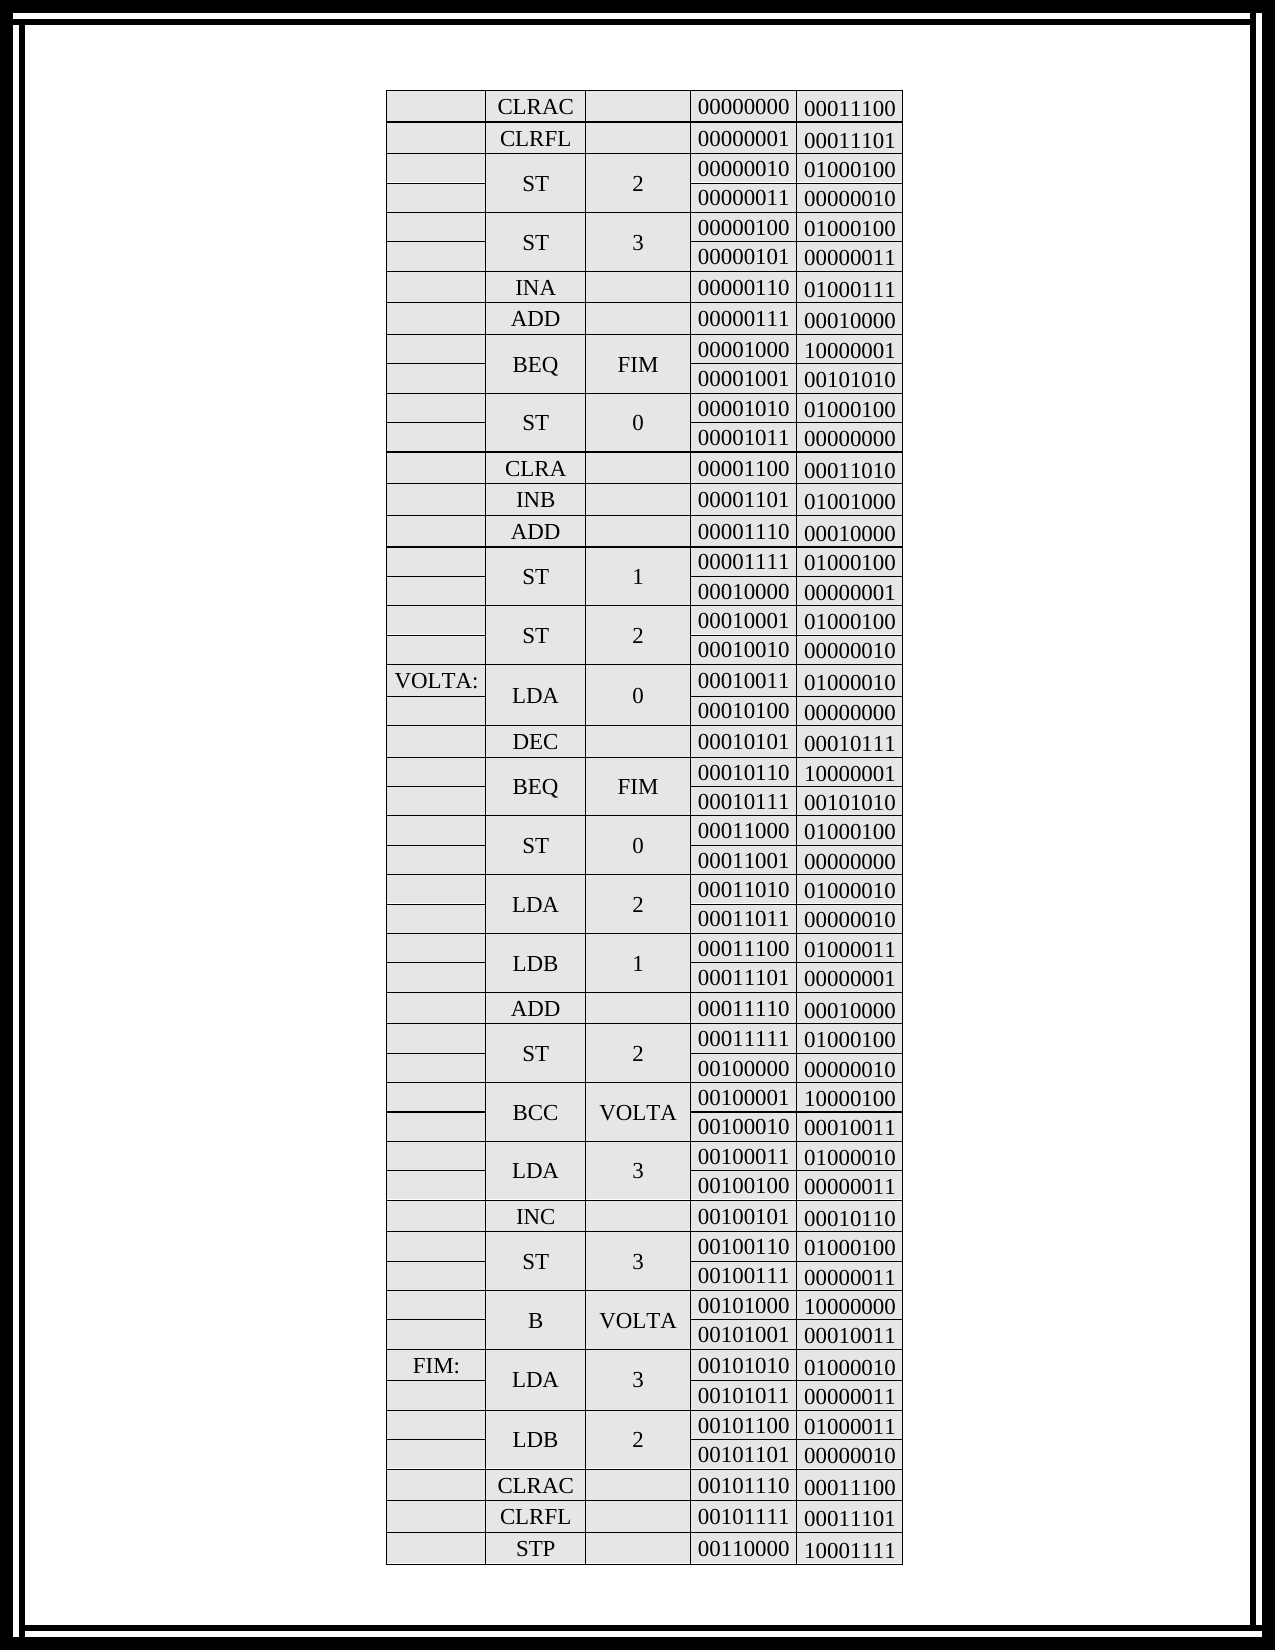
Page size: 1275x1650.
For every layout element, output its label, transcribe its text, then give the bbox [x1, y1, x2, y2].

table_cell [387, 993, 485, 1023]
table_cell 00010000 [797, 303, 902, 334]
table_cell [387, 875, 485, 903]
table_cell [387, 758, 485, 786]
table_cell 00010110 [797, 1201, 902, 1231]
table_cell ST [486, 1024, 585, 1082]
table_cell 00001110 [691, 516, 796, 546]
table_cell LDB [486, 934, 585, 992]
table_cell 01000010 [797, 665, 902, 696]
table_cell ADD [486, 993, 585, 1023]
table_cell LDA [486, 1142, 585, 1199]
table_cell 00100001 [691, 1083, 796, 1111]
table_cell CLRAC [486, 1470, 585, 1500]
table_cell 00100000 [691, 1054, 796, 1082]
table_cell 00011100 [797, 91, 902, 121]
table_cell 01000100 [797, 213, 902, 241]
table_cell [387, 787, 485, 815]
table_cell [387, 636, 485, 664]
table_cell BCC [486, 1083, 585, 1141]
table_cell 00000011 [797, 242, 902, 271]
table_cell 00110000 [691, 1533, 796, 1563]
table_cell 01000010 [797, 1142, 902, 1170]
table_cell ST [486, 394, 585, 451]
table_cell 01000010 [797, 875, 902, 903]
table_cell 00011101 [691, 963, 796, 992]
table_cell 00100111 [691, 1262, 796, 1290]
table_cell 00010010 [691, 636, 796, 664]
table_cell [387, 816, 485, 845]
table_cell VOLTA [586, 1291, 690, 1349]
table_cell [387, 1533, 485, 1563]
table_cell [586, 91, 690, 121]
table_cell [387, 697, 485, 725]
table_cell BEQ [486, 758, 585, 815]
table_cell 00010110 [691, 758, 796, 786]
table_cell 00000000 [797, 697, 902, 725]
table_cell 00011001 [691, 846, 796, 874]
table_cell [387, 423, 485, 451]
table_cell 00001001 [691, 364, 796, 393]
table_cell STP [486, 1533, 585, 1563]
table_cell [387, 364, 485, 393]
table_cell 01000100 [797, 1024, 902, 1053]
table_cell 00101100 [691, 1411, 796, 1439]
table_cell ST [486, 213, 585, 271]
table_cell 00000010 [797, 636, 902, 664]
table_cell FIM [586, 335, 690, 393]
table_cell 00011100 [691, 934, 796, 962]
table_cell [387, 516, 485, 546]
table_cell ST [486, 816, 585, 874]
table_cell [586, 516, 690, 546]
table_cell VOLTA: [387, 665, 485, 696]
table_cell [387, 123, 485, 153]
table_cell 2 [586, 875, 690, 933]
table_cell 00100011 [691, 1142, 796, 1170]
table_cell [586, 1201, 690, 1231]
table_cell 00101111 [691, 1501, 796, 1532]
table_cell [586, 123, 690, 153]
table_cell [586, 1533, 690, 1563]
table_cell [387, 1232, 485, 1261]
table_cell 2 [586, 606, 690, 664]
table_cell [586, 484, 690, 515]
table_cell 00000001 [691, 123, 796, 153]
table_cell 00001011 [691, 423, 796, 451]
table_cell 00011101 [797, 123, 902, 153]
table_cell [387, 1291, 485, 1319]
table_cell 00101001 [691, 1320, 796, 1349]
table_cell 01000100 [797, 606, 902, 634]
table_cell 00101101 [691, 1440, 796, 1468]
table_cell 10000001 [797, 335, 902, 363]
table_cell [387, 548, 485, 576]
table_cell 00000010 [691, 154, 796, 182]
table_cell [387, 1440, 485, 1468]
table_cell 00100101 [691, 1201, 796, 1231]
table_cell 00000011 [691, 184, 796, 212]
table_cell [387, 91, 485, 121]
table_cell 10000001 [797, 758, 902, 786]
table_cell [387, 184, 485, 212]
table_cell 3 [586, 1232, 690, 1290]
table_cell [387, 1024, 485, 1053]
table_cell FIM: [387, 1350, 485, 1380]
table_cell 3 [586, 213, 690, 271]
table_cell 00000000 [797, 846, 902, 874]
table_cell [387, 1381, 485, 1410]
table_cell 00010000 [797, 993, 902, 1023]
table_cell LDA [486, 665, 585, 725]
table_cell 10000000 [797, 1291, 902, 1319]
table_cell 00011100 [797, 1470, 902, 1500]
table_cell [387, 484, 485, 515]
table_cell 00000001 [797, 577, 902, 605]
table_cell [387, 1470, 485, 1500]
table_cell 00010001 [691, 606, 796, 634]
table_cell 00001010 [691, 394, 796, 422]
table_cell 00000011 [797, 1262, 902, 1290]
table_cell 00000100 [691, 213, 796, 241]
table_cell 00000001 [797, 963, 902, 992]
table_cell [387, 1501, 485, 1532]
table_cell 0 [586, 394, 690, 451]
table_cell CLRA [486, 453, 585, 483]
table_cell 00010111 [691, 787, 796, 815]
table_cell 00011000 [691, 816, 796, 845]
table_cell VOLTA [586, 1083, 690, 1141]
table_cell CLRFL [486, 123, 585, 153]
table_cell 01000011 [797, 1411, 902, 1439]
table_cell ADD [486, 303, 585, 334]
table_cell [387, 1113, 485, 1141]
table_cell [387, 934, 485, 962]
table_cell CLRAC [486, 91, 585, 121]
table_cell [387, 846, 485, 874]
table_cell [387, 1262, 485, 1290]
table_cell [387, 335, 485, 363]
table_cell 00011010 [691, 875, 796, 903]
table_cell [387, 606, 485, 634]
table_cell 00000000 [691, 91, 796, 121]
table_cell [586, 1470, 690, 1500]
table_cell [387, 905, 485, 933]
table_cell 01000100 [797, 1232, 902, 1261]
table_cell 1 [586, 548, 690, 605]
table_cell 10001111 [797, 1533, 902, 1563]
table_cell 00000000 [797, 423, 902, 451]
table_cell [387, 242, 485, 271]
table_cell DEC [486, 726, 585, 757]
table_cell 01000100 [797, 154, 902, 182]
table_cell ADD [486, 516, 585, 546]
table_cell 00000010 [797, 1054, 902, 1082]
table_cell 01000011 [797, 934, 902, 962]
table_cell 00000101 [691, 242, 796, 271]
table_cell 00010100 [691, 697, 796, 725]
table_cell 00101110 [691, 1470, 796, 1500]
table_cell [387, 726, 485, 757]
table_cell 00101010 [797, 364, 902, 393]
table_cell 00000011 [797, 1381, 902, 1410]
table_cell [586, 993, 690, 1023]
table_cell 00100100 [691, 1171, 796, 1199]
table_cell 00001100 [691, 453, 796, 483]
table_cell 2 [586, 154, 690, 212]
table_cell 3 [586, 1142, 690, 1199]
table_cell 00011101 [797, 1501, 902, 1532]
table_cell 00010101 [691, 726, 796, 757]
table_cell LDA [486, 875, 585, 933]
table_cell [387, 1142, 485, 1170]
table_cell 00010000 [691, 577, 796, 605]
table_cell ST [486, 154, 585, 212]
table_cell B [486, 1291, 585, 1349]
table_cell ST [486, 548, 585, 605]
table_cell INC [486, 1201, 585, 1231]
table_cell ST [486, 606, 585, 664]
table_cell 00000010 [797, 905, 902, 933]
table_cell [387, 272, 485, 302]
table_cell [387, 1171, 485, 1199]
table_cell 01000100 [797, 394, 902, 422]
table_cell 01000111 [797, 272, 902, 302]
table_cell 0 [586, 816, 690, 874]
table_cell 01000100 [797, 816, 902, 845]
table_cell 3 [586, 1350, 690, 1410]
table_cell 00101000 [691, 1291, 796, 1319]
table_cell 00000010 [797, 184, 902, 212]
table_cell 2 [586, 1024, 690, 1082]
table_cell [387, 303, 485, 334]
table_cell INB [486, 484, 585, 515]
table_cell ST [486, 1232, 585, 1290]
table_cell 2 [586, 1411, 690, 1468]
table_cell INA [486, 272, 585, 302]
table_cell 00100110 [691, 1232, 796, 1261]
table_cell [586, 726, 690, 757]
table_cell BEQ [486, 335, 585, 393]
table_cell 01000010 [797, 1350, 902, 1380]
table_cell [387, 1201, 485, 1231]
table_cell 1 [586, 934, 690, 992]
table_cell LDA [486, 1350, 585, 1410]
table_cell [586, 453, 690, 483]
table_cell [387, 213, 485, 241]
table_cell 00010111 [797, 726, 902, 757]
table_cell 00011110 [691, 993, 796, 1023]
table_cell 00001101 [691, 484, 796, 515]
table_cell 00010011 [797, 1320, 902, 1349]
table_cell 10000100 [797, 1083, 902, 1111]
table_cell [387, 394, 485, 422]
table_cell FIM [586, 758, 690, 815]
table_cell [387, 154, 485, 182]
table_cell [586, 272, 690, 302]
table_cell [387, 1083, 485, 1111]
table_cell [387, 1411, 485, 1439]
table_cell [387, 1320, 485, 1349]
table_cell CLRFL [486, 1501, 585, 1532]
table_cell 00000111 [691, 303, 796, 334]
table_cell 00010011 [797, 1113, 902, 1141]
table_cell 00010000 [797, 516, 902, 546]
table_cell 00000110 [691, 272, 796, 302]
table_cell 01001000 [797, 484, 902, 515]
table_cell 00000011 [797, 1171, 902, 1199]
table_cell 01000100 [797, 548, 902, 576]
table_cell LDB [486, 1411, 585, 1468]
table_cell 00000010 [797, 1440, 902, 1468]
table_cell [387, 1054, 485, 1082]
table_cell 00101011 [691, 1381, 796, 1410]
table_cell 00001000 [691, 335, 796, 363]
table_cell 00011011 [691, 905, 796, 933]
table_cell 0 [586, 665, 690, 725]
table_cell 00011111 [691, 1024, 796, 1053]
table_cell 00101010 [797, 787, 902, 815]
table_cell [387, 963, 485, 992]
table_cell [387, 577, 485, 605]
table_cell 00001111 [691, 548, 796, 576]
table_cell 00100010 [691, 1113, 796, 1141]
table_cell 00010011 [691, 665, 796, 696]
table_cell [586, 303, 690, 334]
table_cell 00011010 [797, 453, 902, 483]
table_cell [586, 1501, 690, 1532]
table_cell 00101010 [691, 1350, 796, 1380]
table_cell [387, 453, 485, 483]
